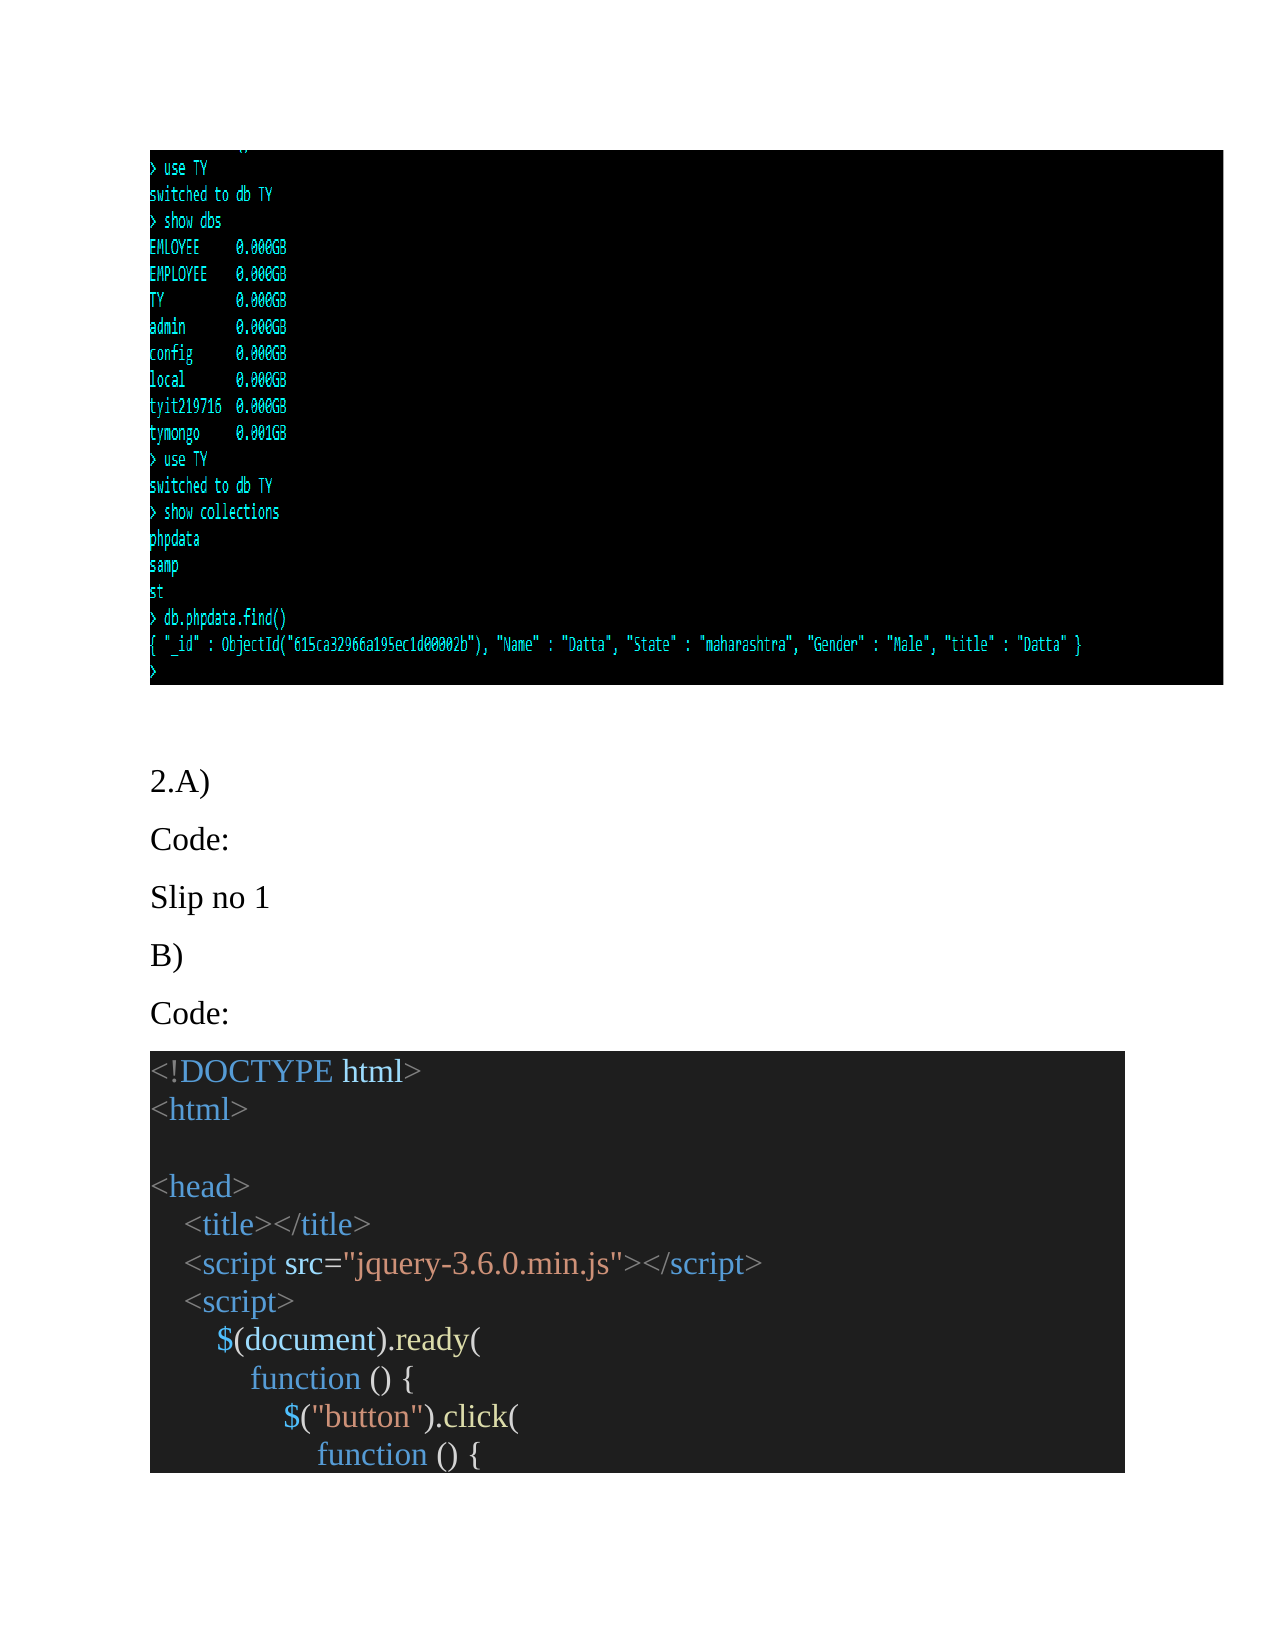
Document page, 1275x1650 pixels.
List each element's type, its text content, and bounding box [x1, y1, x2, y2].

text <head> [150, 1166, 1125, 1205]
text <script> [150, 1281, 1125, 1320]
text Code: [150, 819, 1125, 858]
text Code: [150, 993, 1125, 1032]
text $(document).ready( [150, 1320, 1125, 1358]
text $("button").click( [150, 1396, 1125, 1435]
text <html> [150, 1090, 1125, 1128]
text function () { [150, 1435, 1125, 1473]
text 2.A) [150, 761, 1125, 799]
text <script src="jquery-3.6.0.min.js"></script> [150, 1243, 1125, 1281]
picture [150, 150, 1224, 685]
text function () { [150, 1358, 1125, 1396]
text Slip no 1 [150, 877, 1125, 916]
text B) [150, 935, 1125, 974]
text <!DOCTYPE html> [150, 1051, 1125, 1090]
text <title></title> [150, 1205, 1125, 1243]
